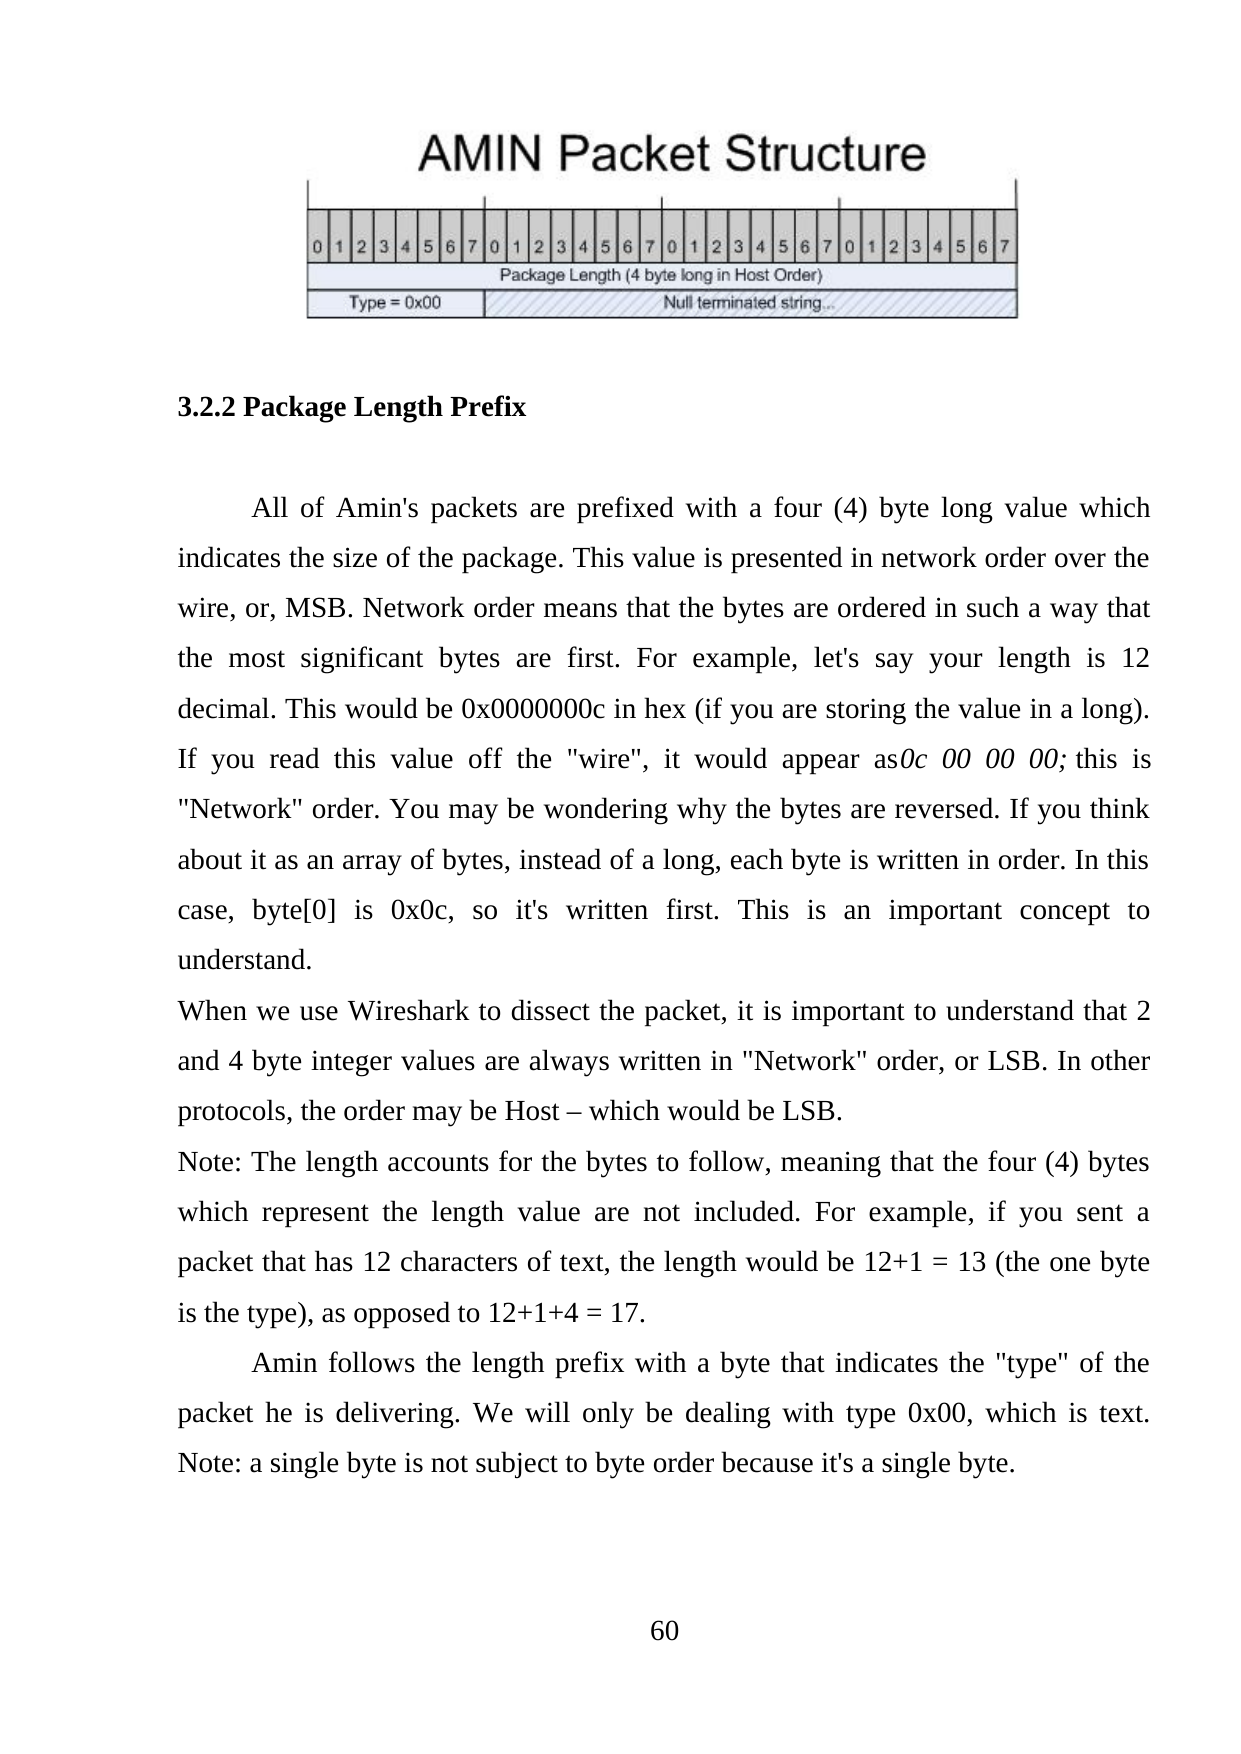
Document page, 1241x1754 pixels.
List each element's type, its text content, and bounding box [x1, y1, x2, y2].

text Note: The length accounts for the bytes to follow, meaning that the four (4) bytes which represent the length value are not included. For example, if you sent a packet that has 12 characters of text, the length would be 12+1 = 13 (the one byte is the type), as opposed to 12+1+4 = 17. [177, 1144, 1152, 1328]
text When we use Wireshark to dissect the packet, it is important to understand that 2 and 4 byte integer values are always written in "Network" order, or LSB. In other protocols, the order may be Host – which would be LSB. [177, 993, 1152, 1127]
subtitle 3.2.2 Package Length Prefix [177, 389, 1152, 423]
picture [306, 118, 1023, 325]
text All of Amin's packets are prefixed with a four (4) byte long value which indicates the size of the package. This value is presented in network order over the wire, or, MSB. Network order means that the bytes are ordered in such a way that the most significant bytes are first. For example, let's say your length is 12 decimal. This would be 0x0000000c in hex (if you are storing the value in a long). If you read this value off the "wire", it would appear as0c 00 00 00; this is "Network" order. You may be wondering why the bytes are reversed. If you think about it as an array of bytes, instead of a long, each byte is written in order. In this case, byte[0] is 0x0c, so it's written first. This is an important concept to understand. [177, 490, 1152, 976]
text Amin follows the length prefix with a byte that indicates the "type" of the packet he is delivering. We will only be dealing with type 0x00, which is text. Note: a single byte is not subject to byte order because it's a single byte. [177, 1345, 1152, 1479]
